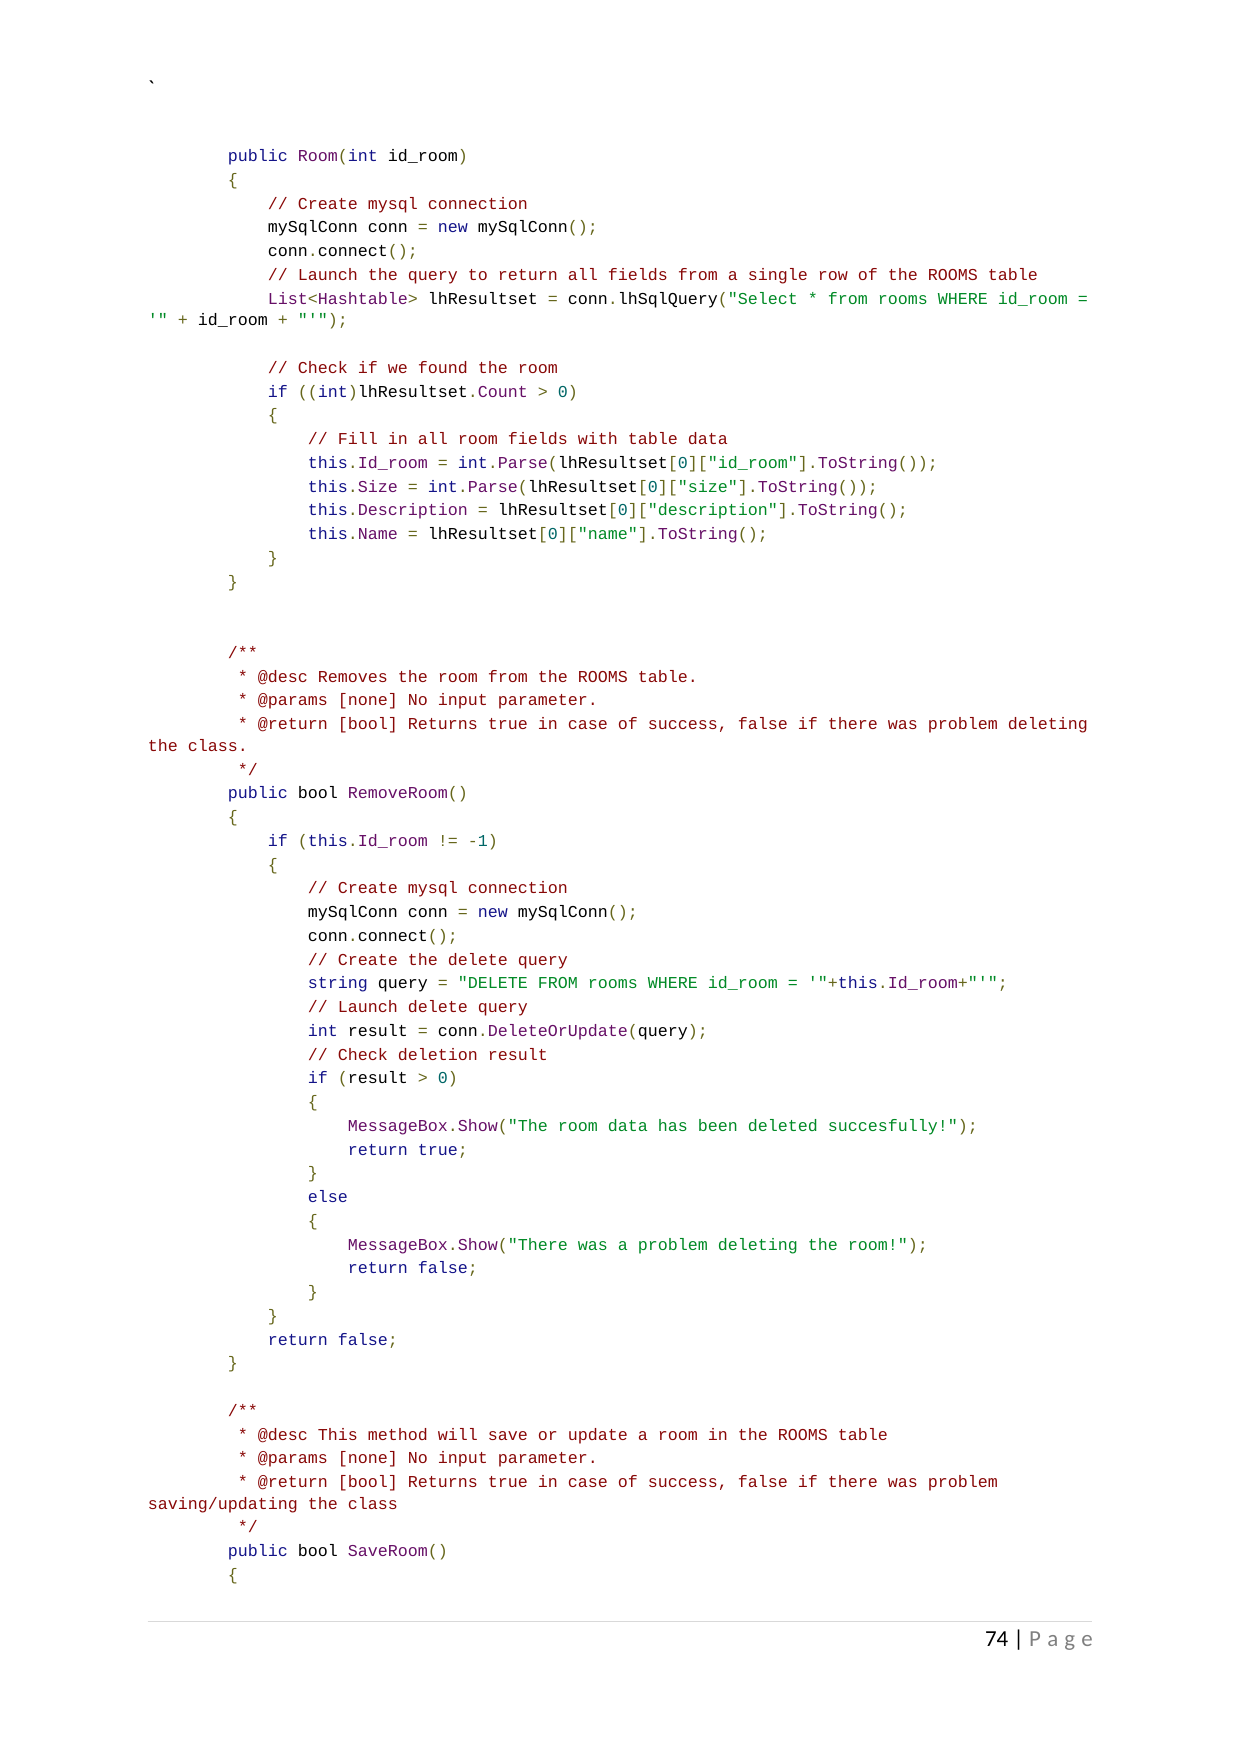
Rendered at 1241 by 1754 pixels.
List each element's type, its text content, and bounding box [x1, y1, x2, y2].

text this.Size = int.Parse(lhResultset[0]["size"].ToString()); [148, 478, 1092, 497]
text this.Description = lhResultset[0]["description"].ToString(); [148, 502, 1092, 521]
text int result = conn.DeleteOrUpdate(query); [148, 1022, 1092, 1041]
text mySqlConn conn = new mySqlConn(); [148, 903, 1092, 922]
text { [148, 1093, 1092, 1112]
text } [148, 549, 1092, 568]
text conn.connect(); [148, 927, 1092, 946]
text // Launch the query to return all fields from a single row of the ROOMS table [148, 266, 1092, 285]
text // Create the delete query [148, 951, 1092, 970]
text else [148, 1188, 1092, 1207]
text * @desc This method will save or update a room in the ROOMS table [148, 1426, 1092, 1445]
text // Create mysql connection [148, 880, 1092, 899]
text public Room(int id_room) [148, 148, 1092, 167]
text MessageBox.Show("There was a problem deleting the room!"); [148, 1236, 1092, 1255]
text { [148, 1566, 1092, 1585]
text } [148, 1165, 1092, 1184]
text { [148, 407, 1092, 426]
text { [148, 808, 1092, 827]
text { [148, 856, 1092, 875]
text // Check deletion result [148, 1046, 1092, 1065]
text * @return [bool] Returns true in case of success, false if there was problem saving/updating the class [148, 1473, 1092, 1514]
text } [148, 573, 1092, 592]
text { [148, 171, 1092, 190]
text * @desc Removes the room from the ROOMS table. [148, 668, 1092, 687]
text if (result > 0) [148, 1070, 1092, 1089]
text return true; [148, 1141, 1092, 1160]
text /** [148, 644, 1092, 663]
text this.Id_room = int.Parse(lhResultset[0]["id_room"].ToString()); [148, 454, 1092, 473]
text if ((int)lhResultset.Count > 0) [148, 383, 1092, 402]
text */ [148, 761, 1092, 780]
text * @params [none] No input parameter. [148, 1450, 1092, 1469]
text /** [148, 1402, 1092, 1421]
text string query = "DELETE FROM rooms WHERE id_room = '"+this.Id_room+"'"; [148, 975, 1092, 994]
text mySqlConn conn = new mySqlConn(); [148, 219, 1092, 238]
text this.Name = lhResultset[0]["name"].ToString(); [148, 526, 1092, 544]
text { [148, 1212, 1092, 1231]
text // Launch delete query [148, 998, 1092, 1017]
text List<Hashtable> lhResultset = conn.lhSqlQuery("Select * from rooms WHERE id_room = '" + id_room + "'"); [148, 290, 1092, 331]
text public bool SaveRoom() [148, 1543, 1092, 1562]
text */ [148, 1519, 1092, 1538]
text conn.connect(); [148, 243, 1092, 262]
text } [148, 1283, 1092, 1302]
text // Check if we found the room [148, 359, 1092, 378]
text public bool RemoveRoom() [148, 785, 1092, 804]
text // Create mysql connection [148, 195, 1092, 214]
text return false; [148, 1260, 1092, 1279]
text } [148, 1355, 1092, 1374]
text if (this.Id_room != -1) [148, 832, 1092, 851]
text * @params [none] No input parameter. [148, 692, 1092, 711]
text } [148, 1307, 1092, 1326]
text * @return [bool] Returns true in case of success, false if there was problem deleting the class. [148, 716, 1092, 756]
text MessageBox.Show("The room data has been deleted succesfully!"); [148, 1117, 1092, 1136]
text // Fill in all room fields with table data [148, 431, 1092, 449]
text return false; [148, 1331, 1092, 1350]
